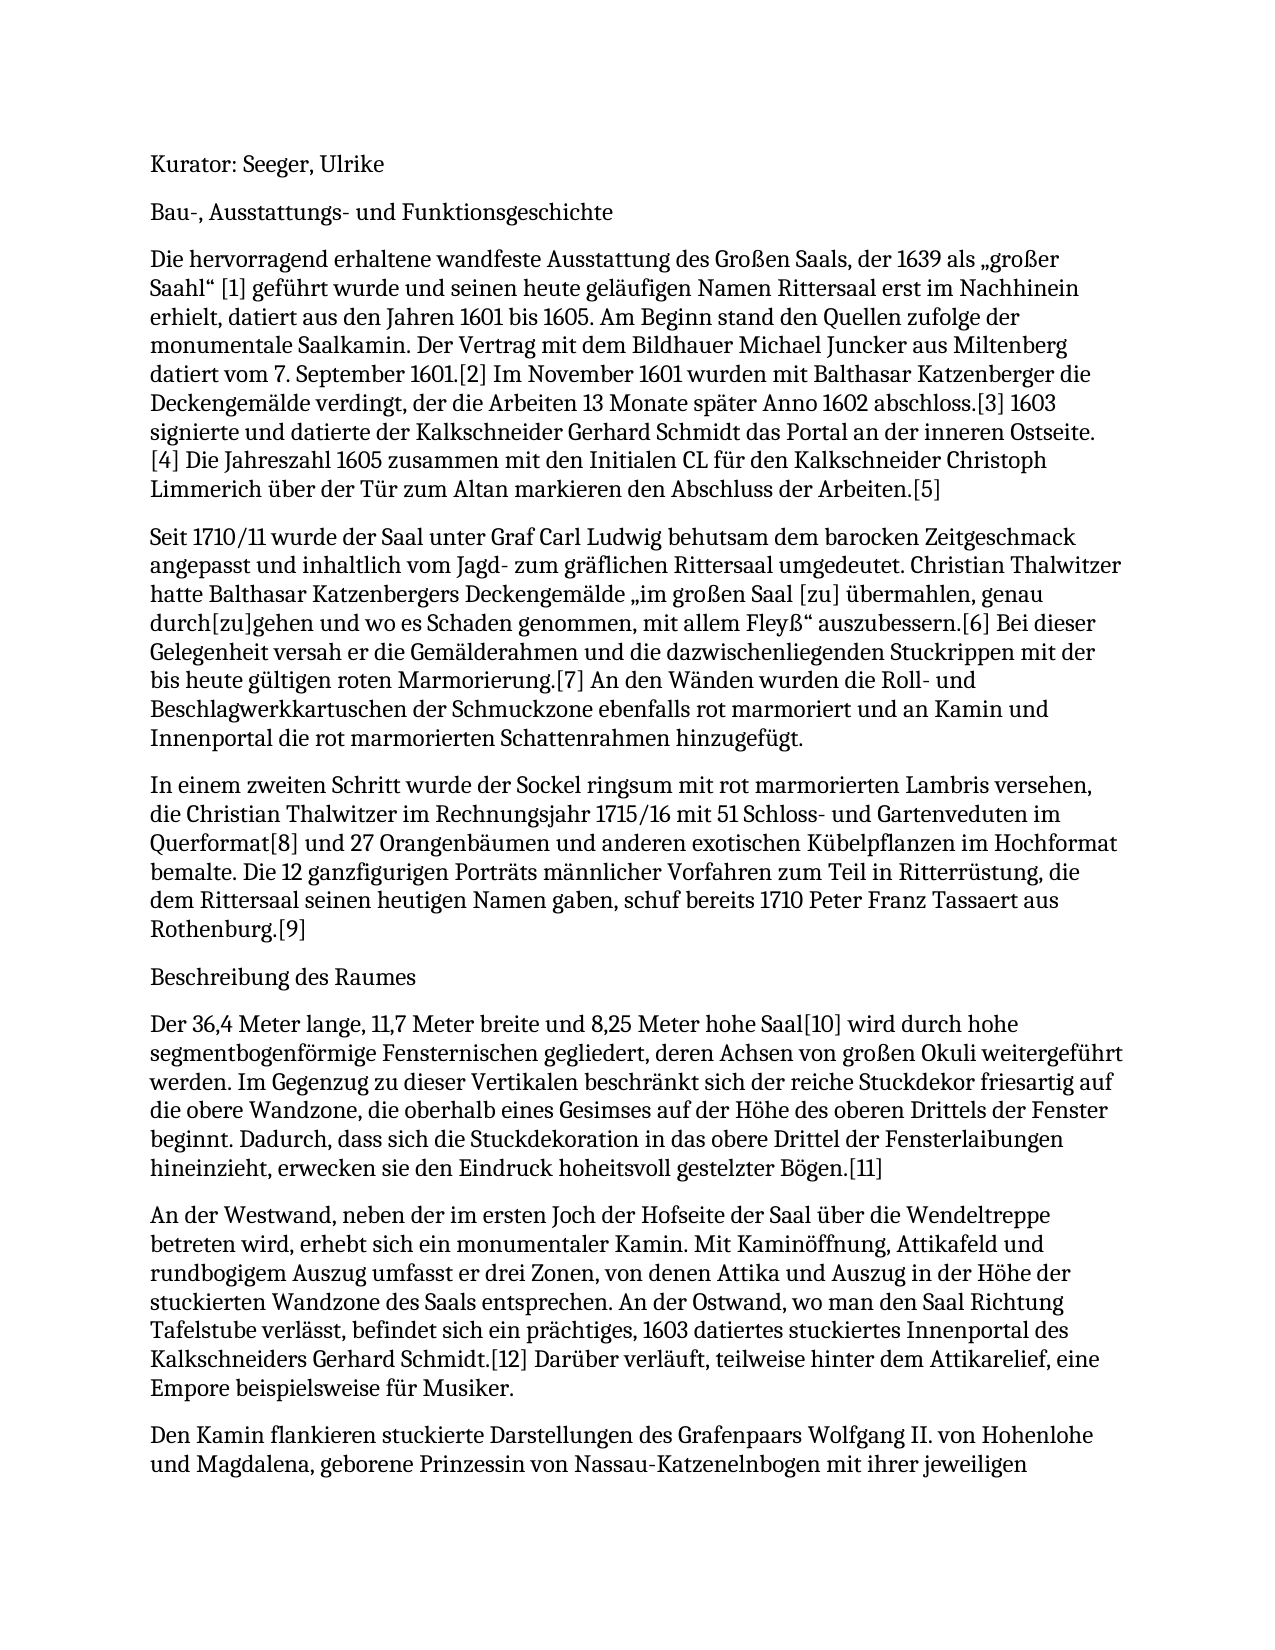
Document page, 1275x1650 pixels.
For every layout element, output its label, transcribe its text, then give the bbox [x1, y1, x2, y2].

text Bau-, Ausstattungs- und Funktionsgeschichte [150, 197, 1125, 226]
text Seit 1710/11 wurde der Saal unter Graf Carl Ludwig behutsam dem barocken Zeitgeschmack angepasst und inhaltlich vom Jagd- zum gräflichen Rittersaal umgedeutet. Christian Thalwitzer hatte Balthasar Katzenbergers Deckengemälde „im großen Saal [zu] übermahlen, genau durch[zu]gehen und wo es Schaden genommen, mit allem Fleyß“ auszubessern.[6] Bei dieser Gelegenheit versah er die Gemälderahmen und die dazwischenliegenden Stuckrippen mit der bis heute gültigen roten Marmorierung.[7] An den Wänden wurden die Roll- und Beschlagwerkkartuschen der Schmuckzone ebenfalls rot marmoriert und an Kamin und Innenportal die rot marmorierten Schattenrahmen hinzugefügt. [150, 522, 1125, 752]
text Der 36,4 Meter lange, 11,7 Meter breite und 8,25 Meter hohe Saal[10] wird durch hohe segmentbogenförmige Fensternischen gegliedert, deren Achsen von großen Okuli weitergeführt werden. Im Gegenzug zu dieser Vertikalen beschränkt sich der reiche Stuckdekor friesartig auf die obere Wandzone, die oberhalb eines Gesimses auf der Höhe des oberen Drittels der Fenster beginnt. Dadurch, dass sich die Stuckdekoration in das obere Drittel der Fensterlaibungen hineinzieht, erwecken sie den Eindruck hoheitsvoll gestelzter Bögen.[11] [150, 1010, 1125, 1182]
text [150, 1421, 1125, 1479]
text Beschreibung des Raumes [150, 962, 1125, 991]
text Die hervorragend erhaltene wandfeste Ausstattung des Großen Saals, der 1639 als „großer Saahl“ [1] geführt wurde und seinen heute geläufigen Namen Rittersaal erst im Nachhinein erhielt, datiert aus den Jahren 1601 bis 1605. Am Beginn stand den Quellen zufolge der monumentale Saalkamin. Der Vertrag mit dem Bildhauer Michael Juncker aus Miltenberg datiert vom 7. September 1601.[2] Im November 1601 wurden mit Balthasar Katzenberger die Deckengemälde verdingt, der die Arbeiten 13 Monate später Anno 1602 abschloss.[3] 1603 signierte und datierte der Kalkschneider Gerhard Schmidt das Portal an der inneren Ostseite.[4] Die Jahreszahl 1605 zusammen mit den Initialen CL für den Kalkschneider Christoph Limmerich über der Tür zum Altan markieren den Abschluss der Arbeiten.[5] [150, 245, 1125, 504]
text An der Westwand, neben der im ersten Joch der Hofseite der Saal über die Wendeltreppe betreten wird, erhebt sich ein monumentaler Kamin. Mit Kaminöffnung, Attikafeld und rundbogigem Auszug umfasst er drei Zonen, von denen Attika und Auszug in der Höhe der stuckierten Wandzone des Saals entsprechen. An der Ostwand, wo man den Saal Richtung Tafelstube verlässt, befindet sich ein prächtiges, 1603 datiertes stuckiertes Innenportal des Kalkschneiders Gerhard Schmidt.[12] Darüber verläuft, teilweise hinter dem Attikarelief, eine Empore beispielsweise für Musiker. [150, 1201, 1125, 1402]
text In einem zweiten Schritt wurde der Sockel ringsum mit rot marmorierten Lambris versehen, die Christian Thalwitzer im Rechnungsjahr 1715/16 mit 51 Schloss- und Gartenveduten im Querformat[8] und 27 Orangenbäumen und anderen exotischen Kübelpflanzen im Hochformat bemalte. Die 12 ganzfigurigen Porträts männlicher Vorfahren zum Teil in Ritterrüstung, die dem Rittersaal seinen heutigen Namen gaben, schuf bereits 1710 Peter Franz Tassaert aus Rothenburg.[9] [150, 771, 1125, 944]
text Kurator: Seeger, Ulrike [150, 150, 1125, 179]
